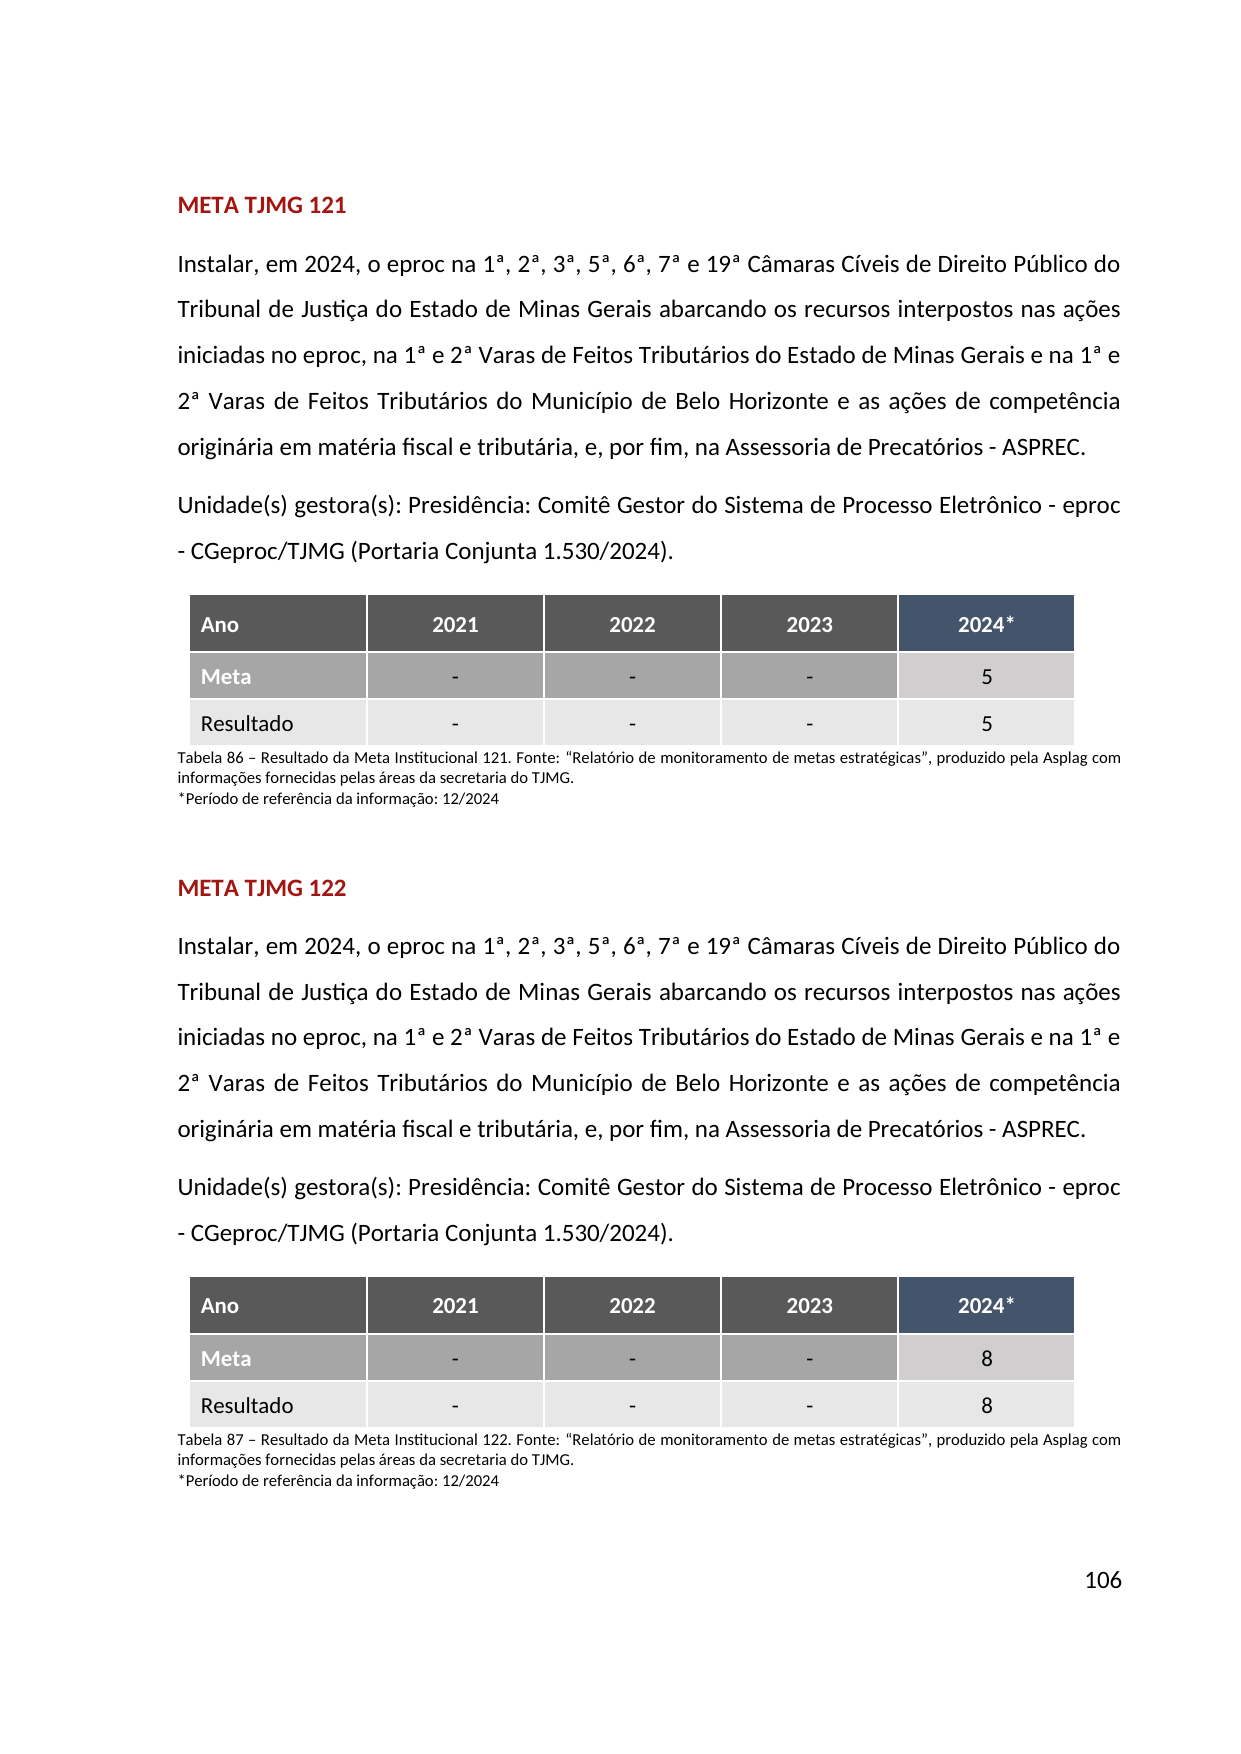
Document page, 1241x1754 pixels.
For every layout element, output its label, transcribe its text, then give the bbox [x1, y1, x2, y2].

text Unidade(s) gestora(s): Presidência: Comitê Gestor do Sistema de Processo Eletrônico - eproc - CGeproc/TJMG (Portaria Conjunta 1.530/2024). [177, 1171, 1122, 1247]
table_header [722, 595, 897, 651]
text Tabela 86 – Resultado da Meta Institucional 121. Fonte: “Relatório de monitoramento de metas estratégicas”, produzido pela Asplag com informações fornecidas pelas áreas da secretaria do TJMG. [177, 747, 1122, 788]
text Instalar, em 2024, o eproc na 1ª, 2ª, 3ª, 5ª, 6ª, 7ª e 19ª Câmaras Cíveis de Direito Público do Tribunal de Justiça do Estado de Minas Gerais abarcando os recursos interpostos nas ações iniciadas no eproc, na 1ª e 2ª Varas de Feitos Tributários do Estado de Minas Gerais e na 1ª e 2ª Varas de Feitos Tributários do Município de Belo Horizonte e as ações de competência originária em matéria fiscal e tributária, e, por fim, na Assessoria de Precatórios - ASPREC. [177, 248, 1122, 461]
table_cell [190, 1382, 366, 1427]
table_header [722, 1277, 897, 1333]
text *Período de referência da informação: 12/2024 [177, 788, 1122, 808]
text Tabela 87 – Resultado da Meta Institucional 122. Fonte: “Relatório de monitoramento de metas estratégicas”, produzido pela Asplag com informações fornecidas pelas áreas da secretaria do TJMG. [177, 1429, 1122, 1470]
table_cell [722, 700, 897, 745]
text Instalar, em 2024, o eproc na 1ª, 2ª, 3ª, 5ª, 6ª, 7ª e 19ª Câmaras Cíveis de Direito Público do Tribunal de Justiça do Estado de Minas Gerais abarcando os recursos interpostos nas ações iniciadas no eproc, na 1ª e 2ª Varas de Feitos Tributários do Estado de Minas Gerais e na 1ª e 2ª Varas de Feitos Tributários do Município de Belo Horizonte e as ações de competência originária em matéria fiscal e tributária, e, por fim, na Assessoria de Precatórios - ASPREC. [177, 930, 1122, 1143]
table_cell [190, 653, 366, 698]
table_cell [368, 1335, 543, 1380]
text META TJMG 122 [177, 872, 1122, 902]
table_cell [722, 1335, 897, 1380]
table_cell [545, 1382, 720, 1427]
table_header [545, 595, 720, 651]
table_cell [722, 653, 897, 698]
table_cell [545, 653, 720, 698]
text *Período de referência da informação: 12/2024 [177, 1470, 1122, 1490]
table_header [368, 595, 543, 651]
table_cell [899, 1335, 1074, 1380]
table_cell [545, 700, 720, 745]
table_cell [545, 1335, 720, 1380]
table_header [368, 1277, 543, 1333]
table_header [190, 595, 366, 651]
text Unidade(s) gestora(s): Presidência: Comitê Gestor do Sistema de Processo Eletrônico - eproc - CGeproc/TJMG (Portaria Conjunta 1.530/2024). [177, 489, 1122, 565]
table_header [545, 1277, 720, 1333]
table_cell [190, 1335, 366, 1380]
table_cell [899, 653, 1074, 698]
text META TJMG 121 [177, 190, 1122, 220]
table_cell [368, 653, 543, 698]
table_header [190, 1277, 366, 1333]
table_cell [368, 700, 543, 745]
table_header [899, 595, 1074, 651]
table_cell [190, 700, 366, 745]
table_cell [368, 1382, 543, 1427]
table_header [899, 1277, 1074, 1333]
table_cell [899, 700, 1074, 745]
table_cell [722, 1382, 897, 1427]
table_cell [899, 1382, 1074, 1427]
